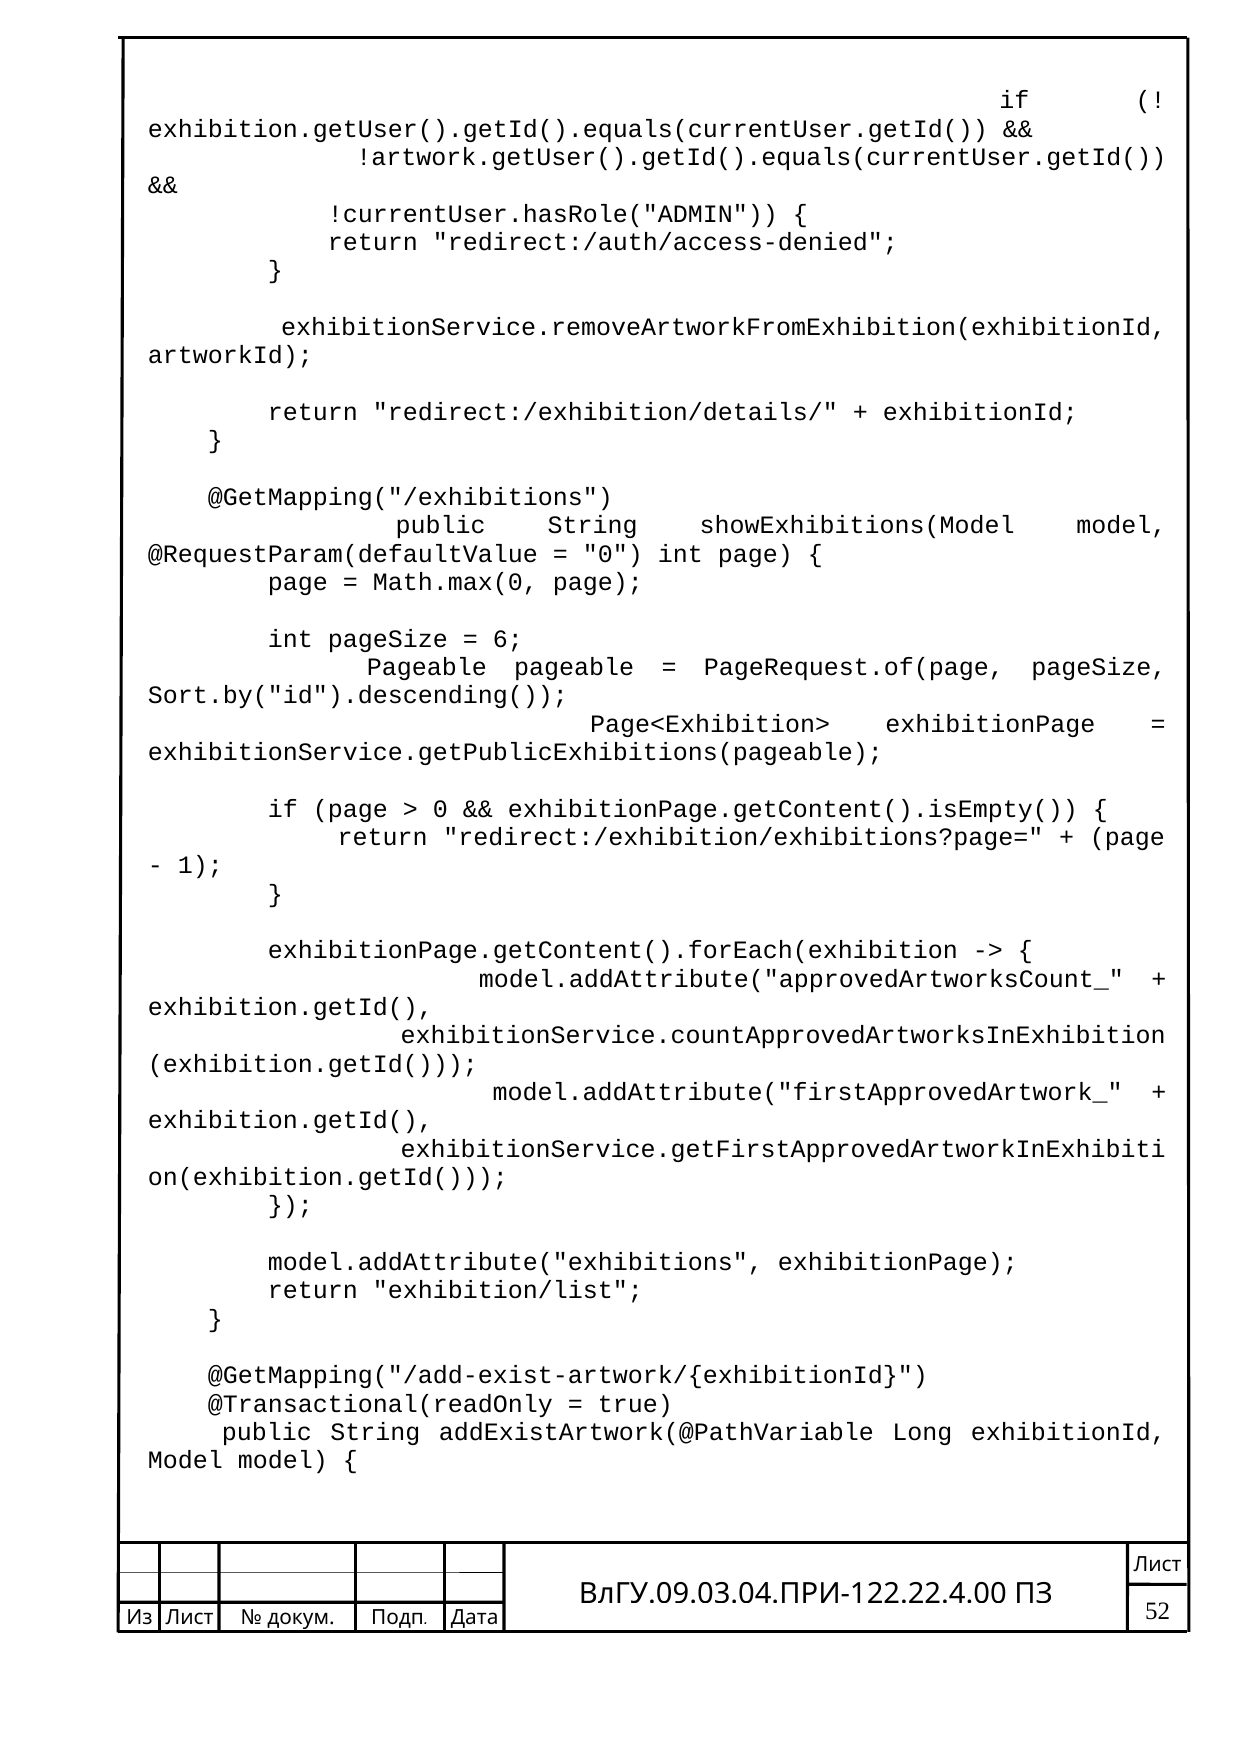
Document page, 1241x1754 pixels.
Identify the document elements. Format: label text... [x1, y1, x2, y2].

text return "exhibition/list"; [148, 1278, 1167, 1306]
text Pageable pageable = PageRequest.of(page, pageSize, Sort.by("id").descending()); [148, 654, 1167, 711]
text page = Math.max(0, page); [148, 569, 1167, 598]
text Page<Exhibition> exhibitionPage = exhibitionService.getPublicExhibitions(pageable); [148, 711, 1167, 768]
text !artwork.getUser().getId().equals(currentUser.getId()) && [148, 144, 1167, 201]
text !currentUser.hasRole("ADMIN")) { [148, 201, 1167, 229]
text return "redirect:/exhibition/exhibitions?page=" + (page - 1); [148, 824, 1167, 881]
text }); [148, 1193, 1167, 1221]
text } [148, 881, 1167, 909]
text } [148, 428, 1167, 456]
text model.addAttribute("firstApprovedArtwork_" + exhibition.getId(), [148, 1079, 1167, 1136]
text exhibitionPage.getContent().forEach(exhibition -> { [148, 938, 1167, 966]
text @Transactional(readOnly = true) [148, 1391, 1167, 1419]
text @GetMapping("/add-exist-artwork/{exhibitionId}") [148, 1363, 1167, 1391]
text return "redirect:/exhibition/details/" + exhibitionId; [148, 399, 1167, 428]
text int pageSize = 6; [148, 626, 1167, 654]
text exhibitionService.getFirstApprovedArtworkInExhibition(exhibition.getId())); [148, 1136, 1167, 1193]
text if (!exhibition.getUser().getId().equals(currentUser.getId()) && [148, 88, 1167, 144]
text } [148, 258, 1167, 286]
text public String addExistArtwork(@PathVariable Long exhibitionId, Model model) { [148, 1419, 1167, 1476]
text exhibitionService.countApprovedArtworksInExhibition(exhibition.getId())); [148, 1023, 1167, 1079]
text model.addAttribute("approvedArtworksCount_" + exhibition.getId(), [148, 966, 1167, 1023]
text public String showExhibitions(Model model, @RequestParam(defaultValue = "0") int page) { [148, 513, 1167, 569]
text model.addAttribute("exhibitions", exhibitionPage); [148, 1249, 1167, 1278]
text } [148, 1306, 1167, 1334]
text exhibitionService.removeArtworkFromExhibition(exhibitionId, artworkId); [148, 314, 1167, 371]
text @GetMapping("/exhibitions") [148, 484, 1167, 513]
text if (page > 0 && exhibitionPage.getContent().isEmpty()) { [148, 796, 1167, 824]
text return "redirect:/auth/access-denied"; [148, 229, 1167, 258]
